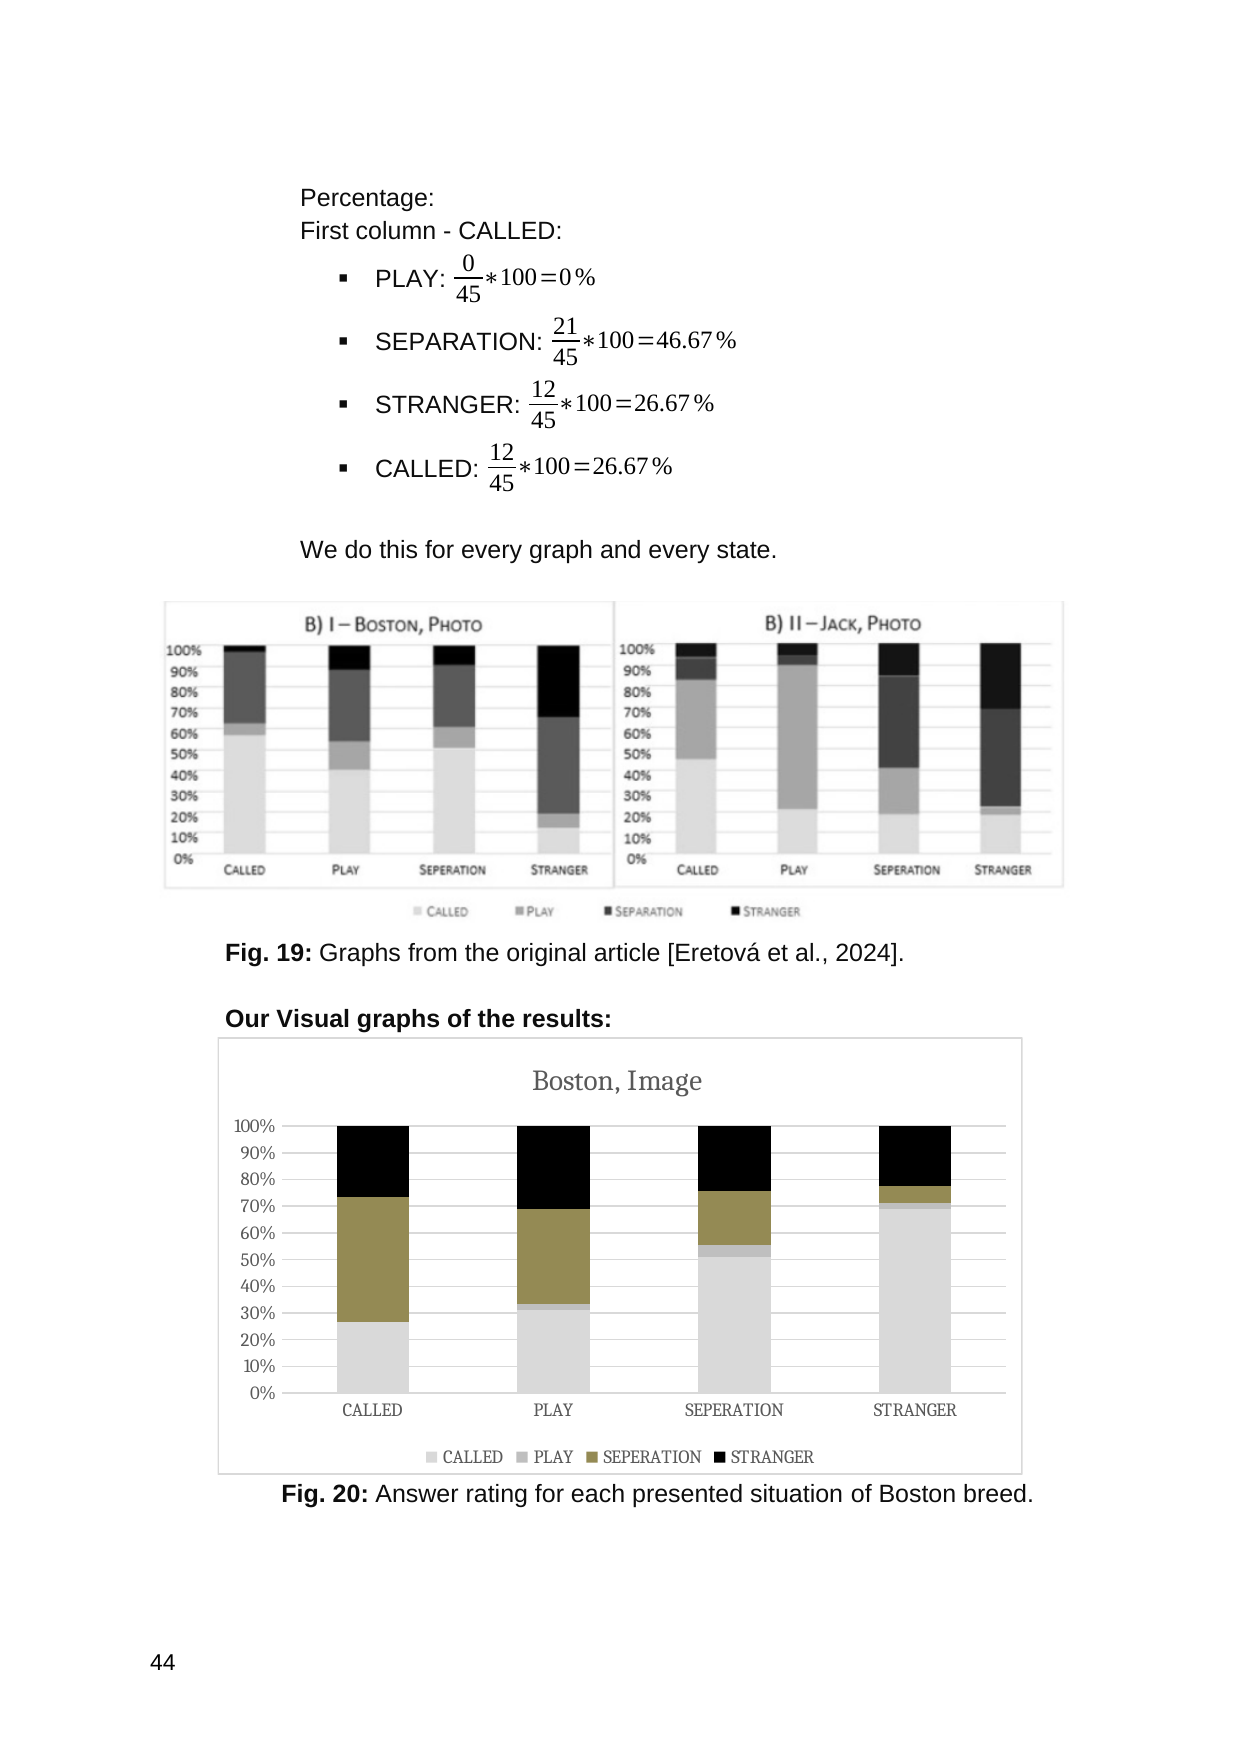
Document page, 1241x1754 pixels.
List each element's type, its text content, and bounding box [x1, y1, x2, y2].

list CALLED: [337, 439, 1090, 498]
list First column - CALLED: [300, 216, 1090, 245]
list SEPARATION: [337, 312, 1090, 371]
list STRANGER: [337, 376, 1090, 434]
text We do this for every graph and every state. [225, 535, 1090, 564]
list Fig. 20: Answer rating for each presented situation of Boston breed. [225, 1479, 1090, 1508]
picture [150, 601, 1091, 935]
list Fig. 19: Graphs from the original article [Eretová et al., 2024]. [225, 938, 1090, 967]
list PLAY: [337, 249, 1090, 308]
list Percentage: [300, 183, 1090, 212]
text Our Visual graphs of the results: [150, 1004, 1090, 1033]
